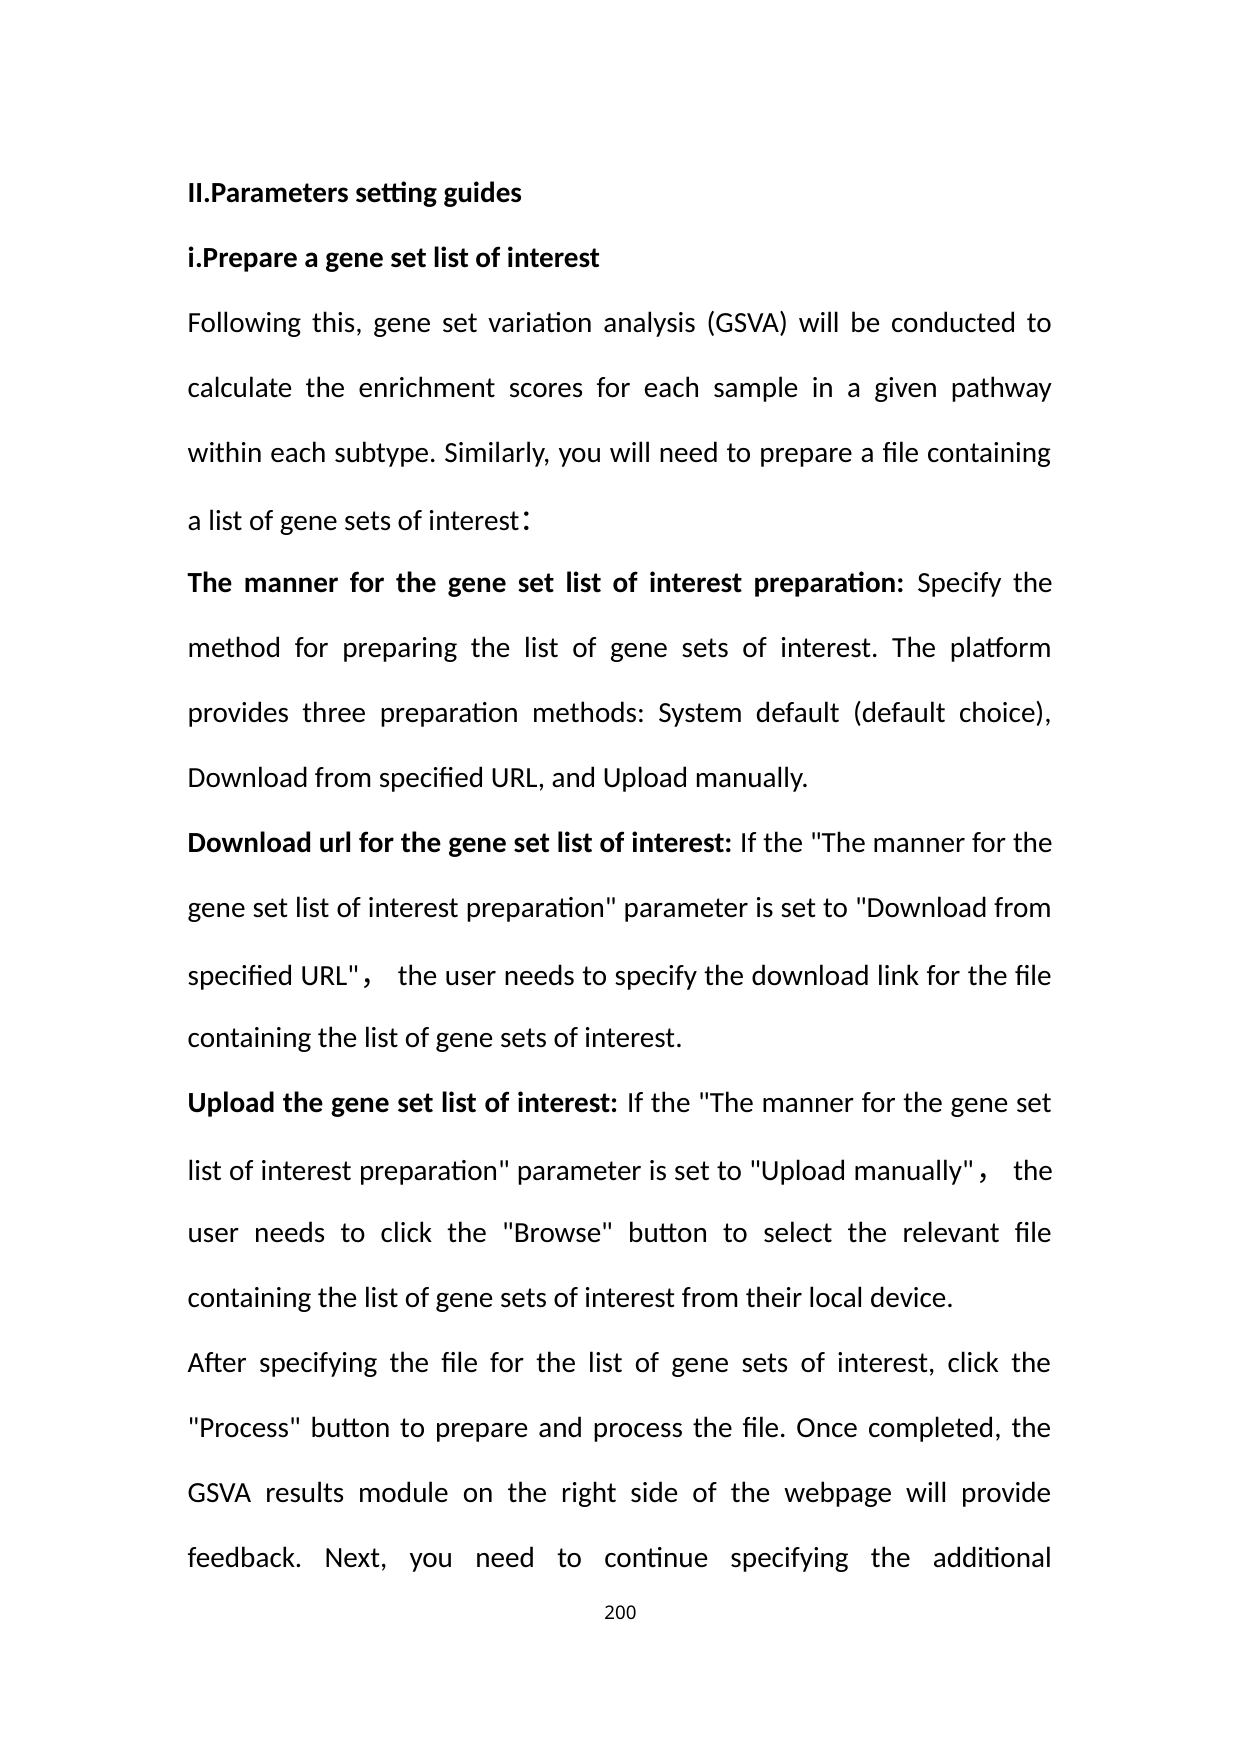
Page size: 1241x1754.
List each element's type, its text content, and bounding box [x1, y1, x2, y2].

subtitle i.Prepare a gene set list of interest [187, 225, 1053, 290]
text Upload the gene set list of interest: If the "The manner for the gene set list of interest preparation" parameter is set to "Upload manually"， the user needs to click the "Browse" button to select the relevant file containing the list of gene sets of interest from their local device. [187, 1070, 1053, 1330]
text The manner for the gene set list of interest preparation: Specify the method for preparing the list of gene sets of interest. The platform provides three preparation methods: System default (default choice), Download from specified URL, and Upload manually. [187, 550, 1053, 810]
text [187, 1330, 1053, 1590]
text Following this, gene set variation analysis (GSVA) will be conducted to calculate the enrichment scores for each sample in a given pathway within each subtype. Similarly, you will need to prepare a file containing a list of gene sets of interest： [187, 290, 1053, 550]
text Download url for the gene set list of interest: If the "The manner for the gene set list of interest preparation" parameter is set to "Download from specified URL"， the user needs to specify the download link for the file containing the list of gene sets of interest. [187, 810, 1053, 1070]
subtitle II.Parameters setting guides [187, 160, 1053, 225]
